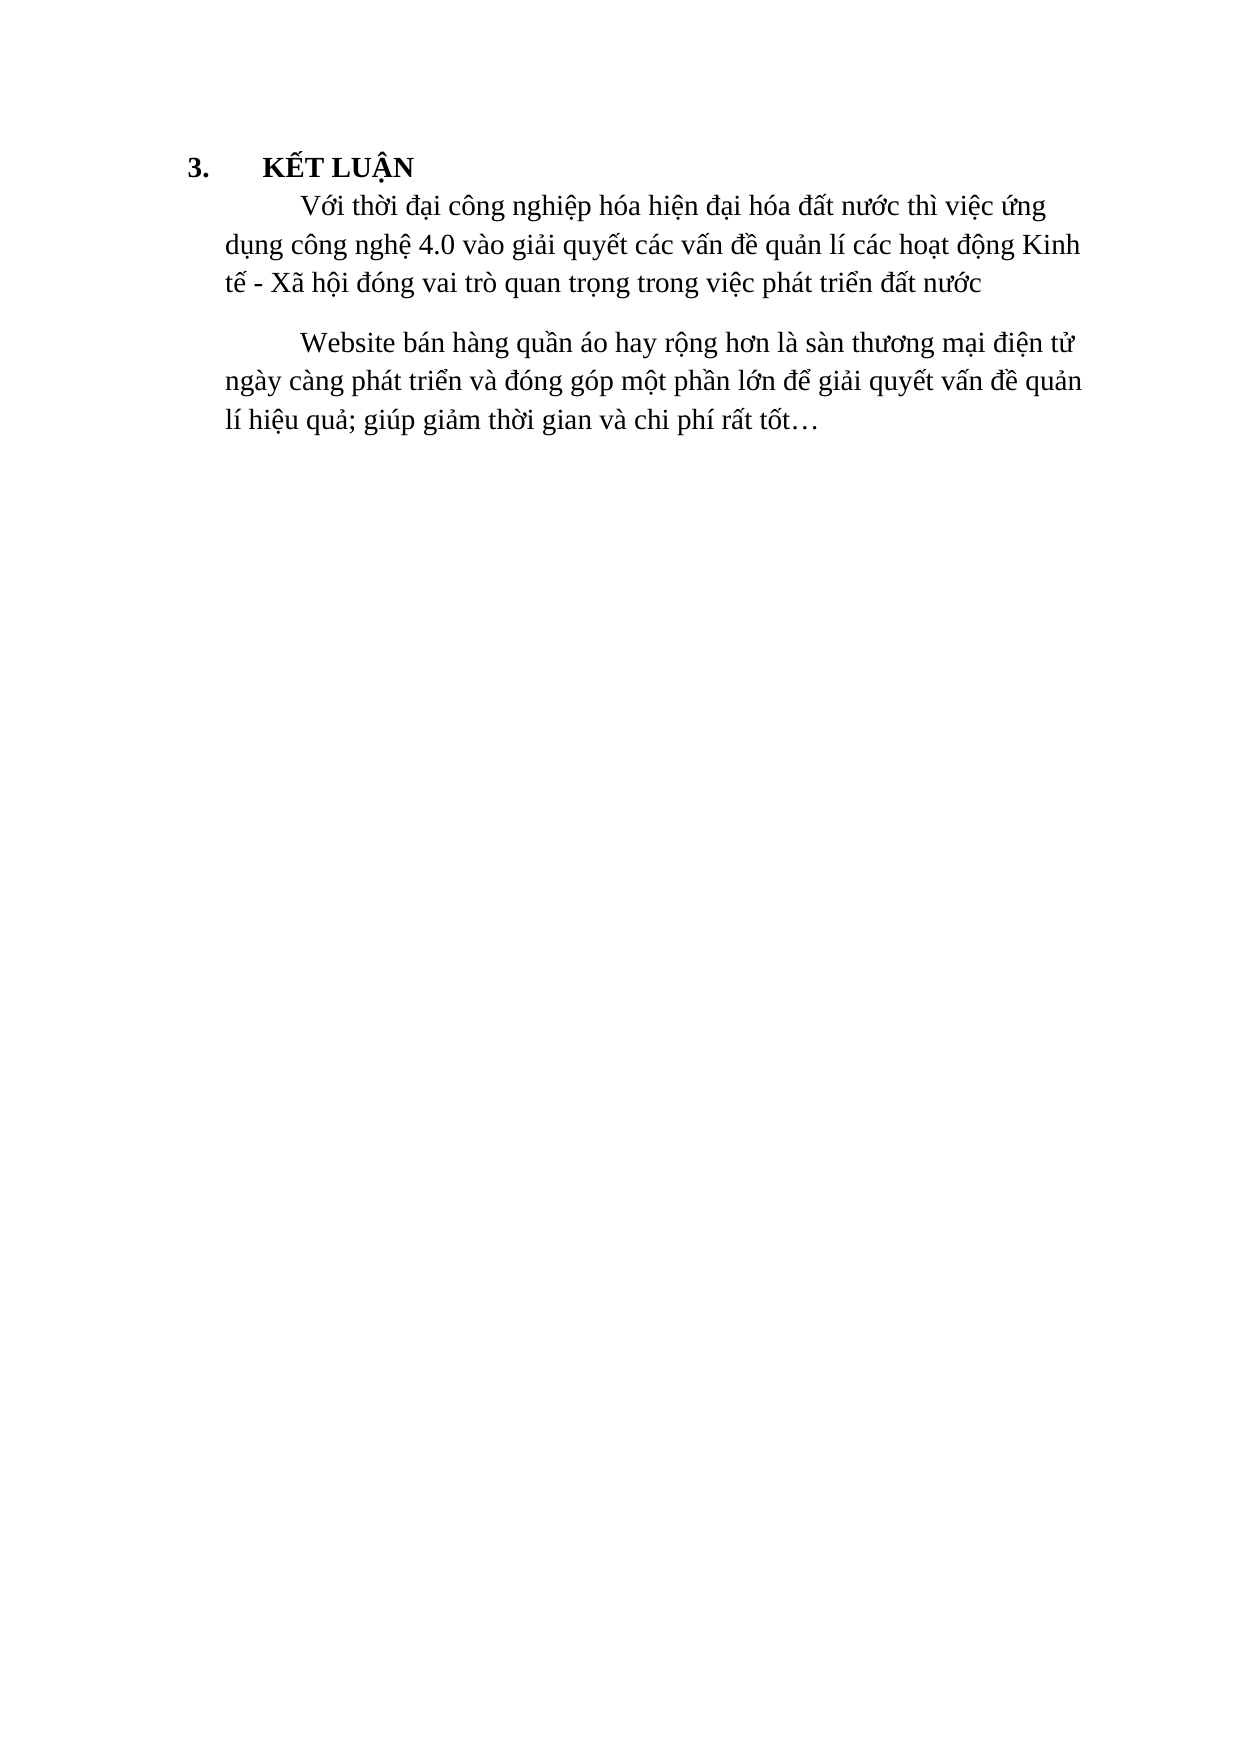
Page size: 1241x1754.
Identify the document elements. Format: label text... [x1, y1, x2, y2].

text Website bán hàng quần áo hay rộng hơn là sàn thương mại điện tử ngày càng phát triển và đóng góp một phần lớn để giải quyết vấn đề quản lí hiệu quả; giúp giảm thời gian và chi phí rất tốt… [225, 325, 1090, 436]
subtitle 3. KẾT LUẬN [187, 150, 1090, 183]
text Với thời đại công nghiệp hóa hiện đại hóa đất nước thì việc ứng dụng công nghệ 4.0 vào giải quyết các vấn đề quản lí các hoạt động Kinh tế - Xã hội đóng vai trò quan trọng trong việc phát triển đất nước [225, 188, 1090, 299]
